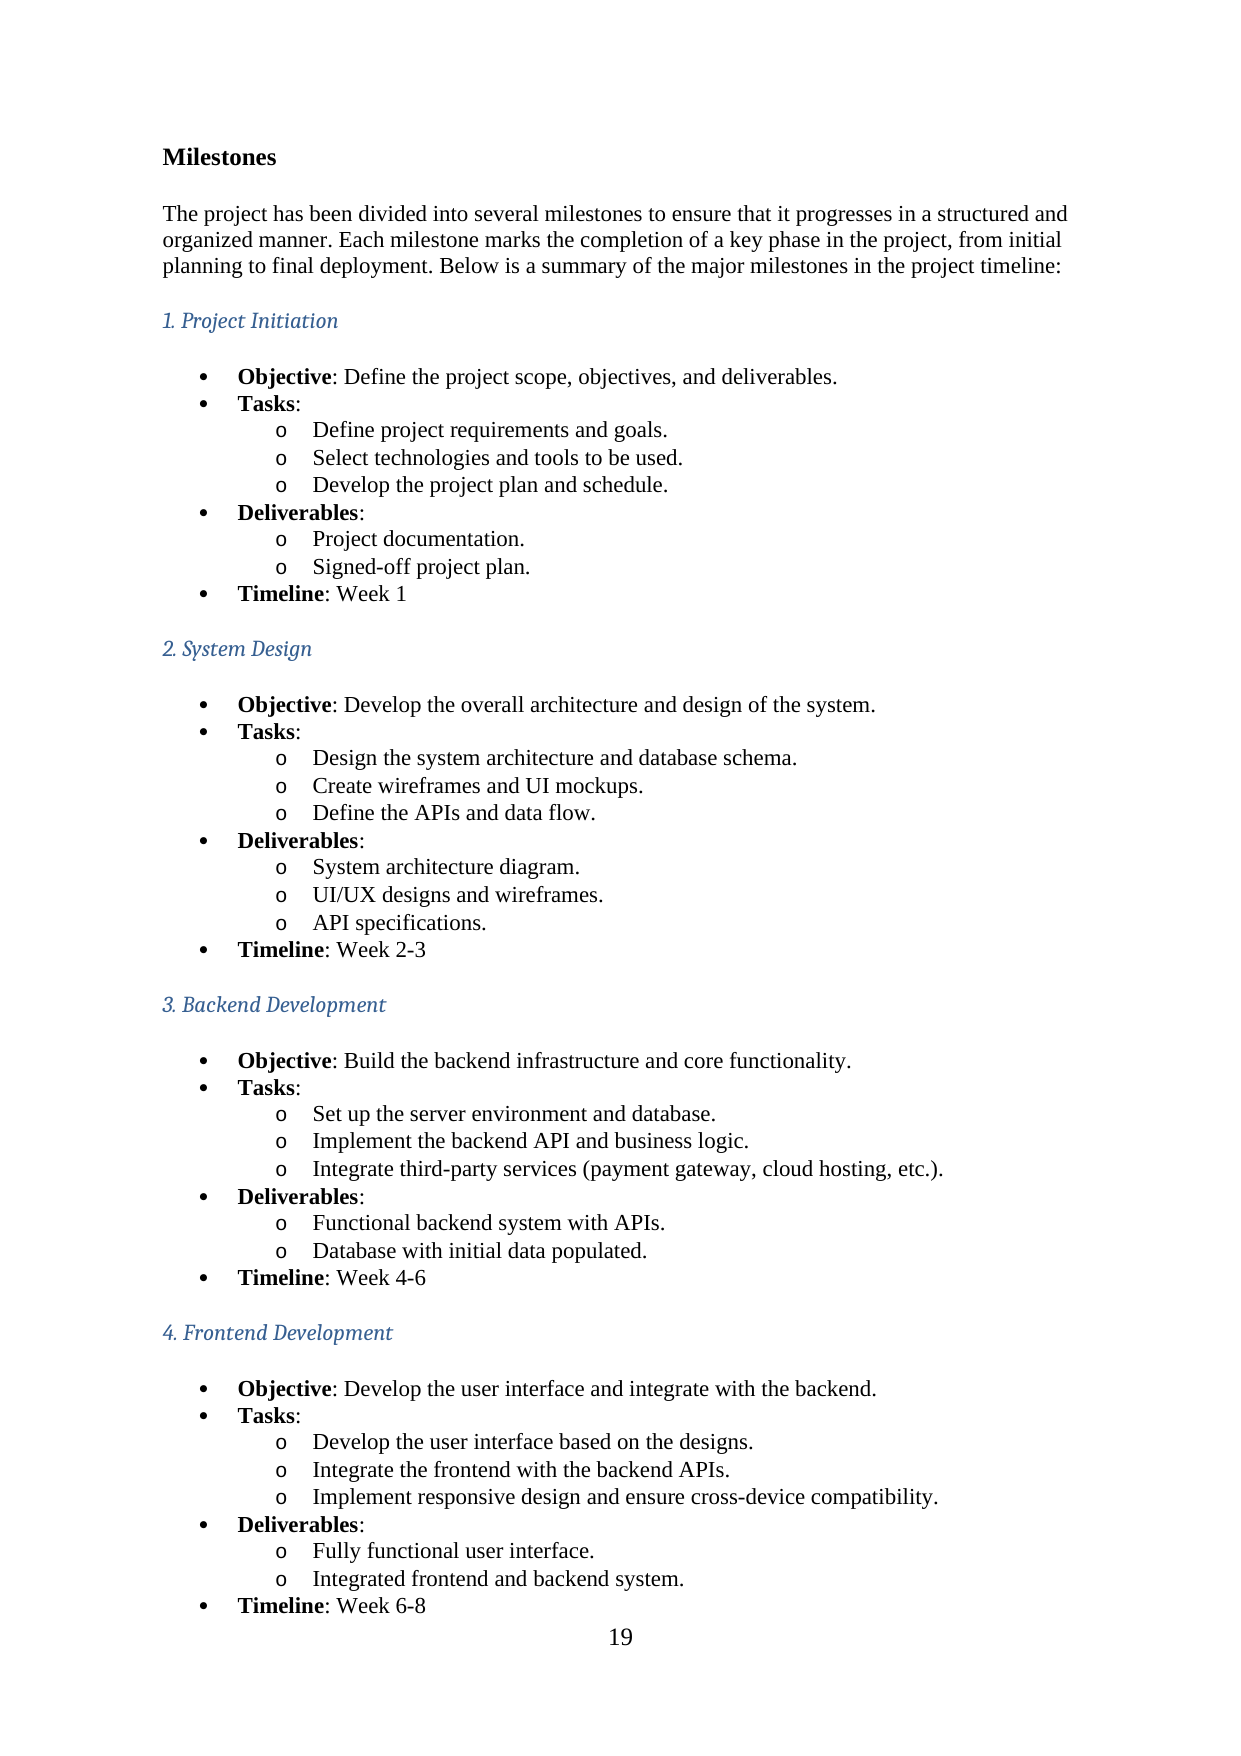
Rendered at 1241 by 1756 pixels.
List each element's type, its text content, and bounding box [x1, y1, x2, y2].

list Fully functional user interface. [275, 1537, 1115, 1565]
list Timeline: Week 6-8 [200, 1592, 1115, 1619]
list Set up the server environment and database. [275, 1100, 1115, 1127]
list Objective: Develop the overall architecture and design of the system. [200, 691, 1115, 718]
list Tasks: [200, 1073, 1115, 1100]
list API specifications. [275, 908, 1115, 936]
list Objective: Define the project scope, objectives, and deliverables. [200, 363, 1115, 390]
list Select technologies and tools to be used. [275, 444, 1115, 471]
subtitle 1. Project Initiation [162, 308, 1115, 334]
list Develop the project plan and schedule. [275, 471, 1115, 499]
list Develop the user interface based on the designs. [275, 1428, 1115, 1456]
list Tasks: [200, 390, 1115, 416]
subtitle 4. Frontend Development [162, 1320, 1115, 1346]
list Timeline: Week 4-6 [200, 1264, 1115, 1291]
list Deliverables: [200, 827, 1115, 853]
list Define the APIs and data flow. [275, 799, 1115, 827]
list Database with initial data populated. [275, 1237, 1115, 1264]
list Timeline: Week 1 [200, 580, 1115, 607]
list Deliverables: [200, 499, 1115, 525]
list Deliverables: [200, 1183, 1115, 1209]
list Implement responsive design and ensure cross-device compatibility. [275, 1483, 1115, 1511]
list Define project requirements and goals. [275, 416, 1115, 444]
list UI/UX designs and wireframes. [275, 881, 1115, 908]
list Project documentation. [275, 525, 1115, 553]
list Functional backend system with APIs. [275, 1209, 1115, 1237]
list Timeline: Week 2-3 [200, 936, 1115, 962]
list Integrate third-party services (payment gateway, cloud hosting, etc.). [275, 1155, 1115, 1183]
list Signed-off project plan. [275, 553, 1115, 580]
list Integrate the frontend with the backend APIs. [275, 1456, 1115, 1483]
subtitle Milestones [162, 142, 1115, 170]
text The project has been divided into several milestones to ensure that it progresses in a structured and organized manner. Each milestone marks the completion of a key phase in the project, from initial planning to final deployment. Below is a summary of the major milestones in the project timeline: [162, 199, 1115, 279]
list Integrated frontend and backend system. [275, 1565, 1115, 1592]
list Create wireframes and UI mockups. [275, 772, 1115, 799]
subtitle 2. System Design [162, 636, 1115, 662]
list Objective: Develop the user interface and integrate with the backend. [200, 1375, 1115, 1402]
list Implement the backend API and business logic. [275, 1127, 1115, 1155]
subtitle 3. Backend Development [162, 992, 1115, 1018]
list System architecture diagram. [275, 853, 1115, 881]
list Tasks: [200, 718, 1115, 744]
list Tasks: [200, 1402, 1115, 1428]
list Objective: Build the backend infrastructure and core functionality. [200, 1047, 1115, 1073]
list Design the system architecture and database schema. [275, 744, 1115, 772]
list Deliverables: [200, 1511, 1115, 1537]
